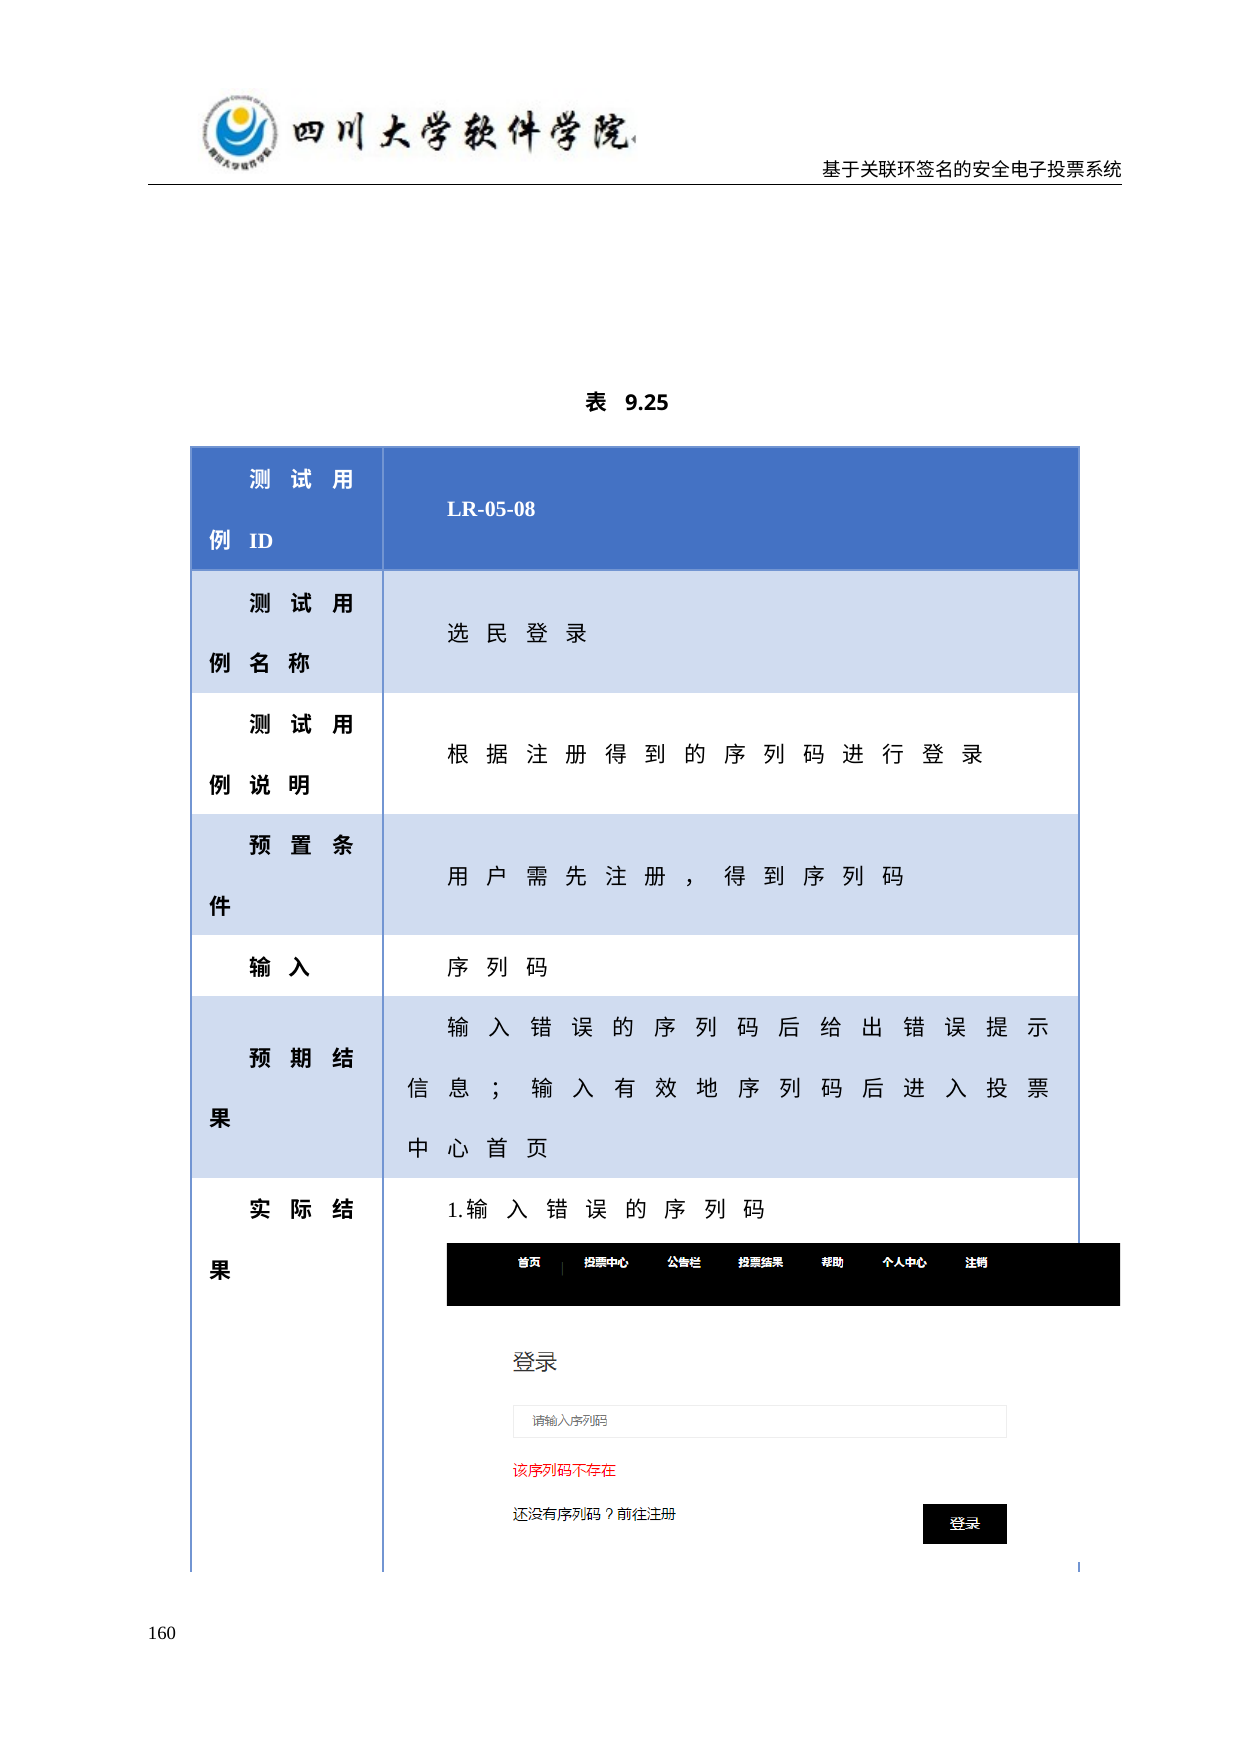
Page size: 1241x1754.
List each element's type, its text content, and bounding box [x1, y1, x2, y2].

table_header LR-05-08 [384, 448, 1078, 569]
table_cell 预期结果 [192, 996, 382, 1178]
table_cell 输入错误的序列码后给出错误提示信息；输入有效地序列码后进入投票中心首页 [384, 996, 1078, 1178]
table_cell 输入 [192, 935, 382, 996]
picture [197, 88, 639, 177]
table_cell 测试用例名称 [192, 571, 382, 693]
table_cell 用户需先注册，得到序列码 [384, 814, 1078, 935]
table_cell 选民登录 [384, 571, 1078, 693]
table_cell 序列码 [384, 935, 1078, 996]
table_cell 实际结果 [192, 1178, 382, 1572]
table_cell 测试用例说明 [192, 693, 382, 814]
picture [446, 1243, 1121, 1562]
text 表9.25 [150, 370, 1120, 431]
table_cell 根据注册得到的序列码进行登录 [384, 693, 1078, 814]
table_cell 预置条件 [192, 814, 382, 935]
table_cell 1.输入错误的序列码 2. 输入正确的序列码 [384, 1178, 1078, 1572]
table_header 测试用例ID [192, 448, 382, 569]
